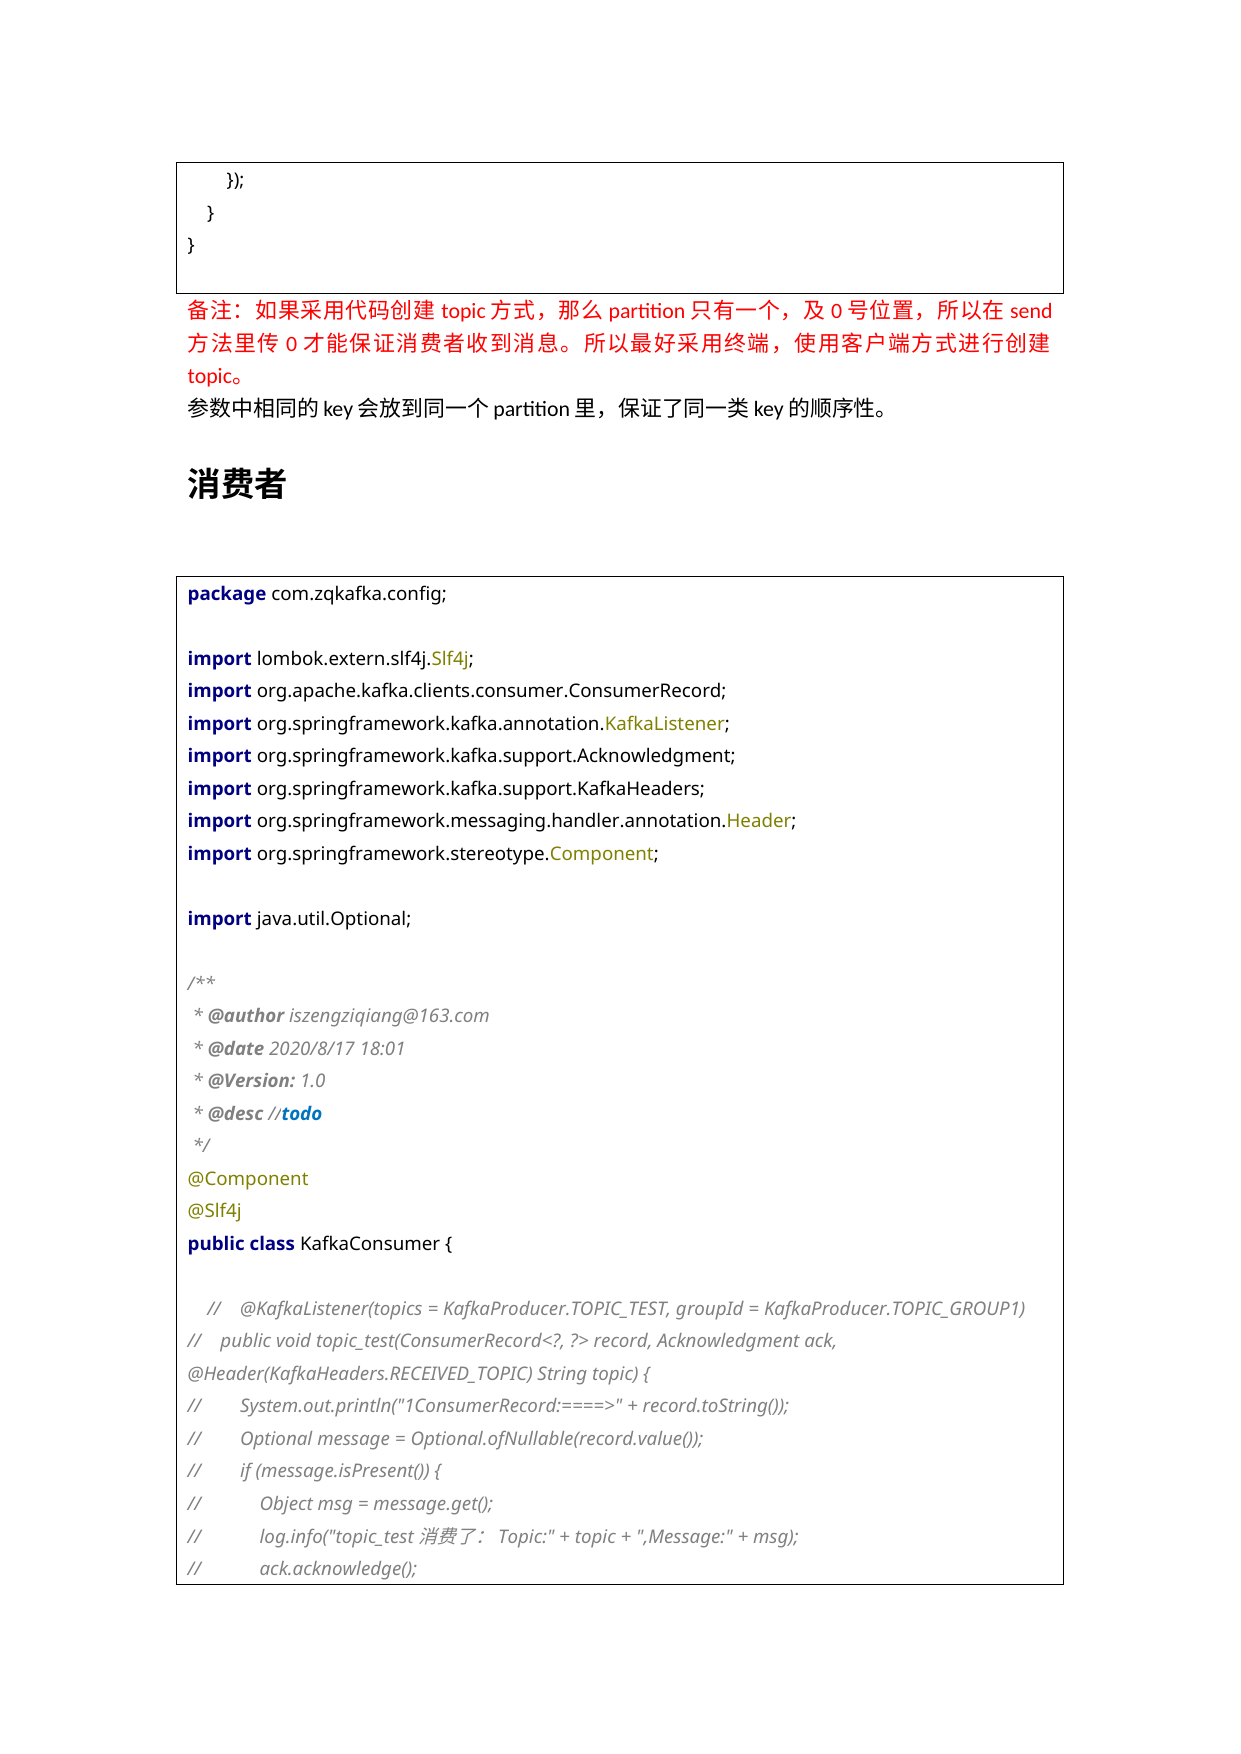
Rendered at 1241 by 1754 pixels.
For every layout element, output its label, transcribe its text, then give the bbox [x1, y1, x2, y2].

text 备注：如果采用代码创建topic方式，那么partition只有一个，及0号位置，所以在send方法里传0才能保证消费者收到消息。所以最好采用终端，使用客户端方式进行创建topic。 [187, 294, 1053, 392]
text 参数中相同的key会放到同一个partition里，保证了同一类key的顺序性。 [187, 392, 1053, 424]
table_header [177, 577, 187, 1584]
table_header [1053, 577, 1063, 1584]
subtitle 消费者 [187, 451, 1053, 516]
